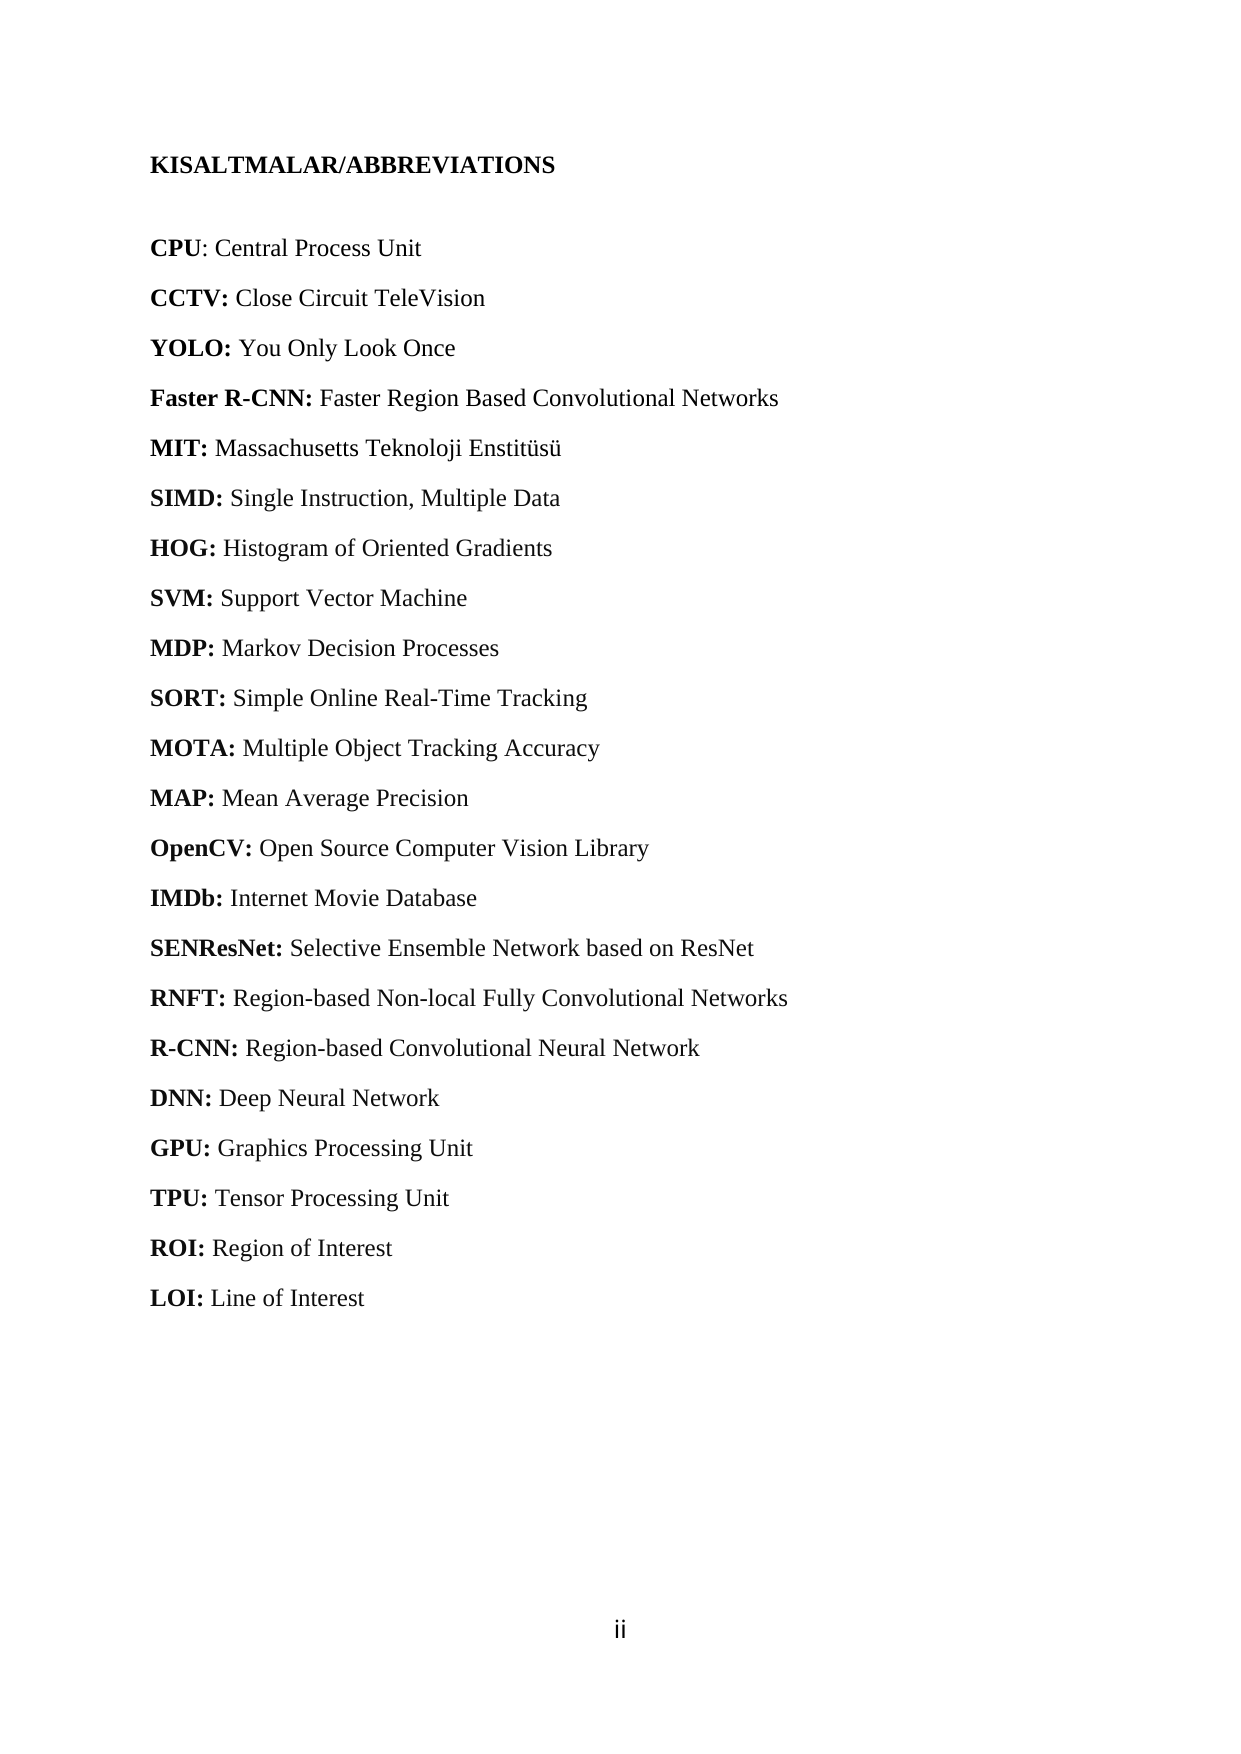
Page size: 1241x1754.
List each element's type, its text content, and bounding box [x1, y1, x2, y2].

text TPU: Tensor Processing Unit [150, 1183, 1090, 1212]
text LOI: Line of Interest [150, 1283, 1090, 1312]
text HOG: Histogram of Oriented Gradients [150, 533, 1090, 562]
text OpenCV: Open Source Computer Vision Library [150, 833, 1090, 862]
text IMDb: Internet Movie Database [150, 883, 1090, 912]
text GPU: Graphics Processing Unit [150, 1133, 1090, 1162]
text CPU: Central Process Unit [150, 233, 1090, 262]
text SENResNet: Selective Ensemble Network based on ResNet [150, 933, 1090, 962]
text MOTA: Multiple Object Tracking Accuracy [150, 733, 1090, 762]
text R-CNN: Region-based Convolutional Neural Network [150, 1033, 1090, 1062]
text MAP: Mean Average Precision [150, 783, 1090, 812]
text Faster R-CNN: Faster Region Based Convolutional Networks [150, 383, 1090, 412]
text MIT: Massachusetts Teknoloji Enstitüsü [150, 433, 1090, 462]
text SIMD: Single Instruction, Multiple Data [150, 483, 1090, 512]
subtitle KISALTMALAR/ABBREVIATIONS [150, 150, 1090, 179]
text MDP: Markov Decision Processes [150, 633, 1090, 662]
text CCTV: Close Circuit TeleVision [150, 283, 1090, 312]
text SVM: Support Vector Machine [150, 583, 1090, 612]
text YOLO: You Only Look Once [150, 333, 1090, 362]
text DNN: Deep Neural Network [150, 1083, 1090, 1112]
text ROI: Region of Interest [150, 1233, 1090, 1262]
text RNFT: Region-based Non-local Fully Convolutional Networks [150, 983, 1090, 1012]
text SORT: Simple Online Real-Time Tracking [150, 683, 1090, 712]
